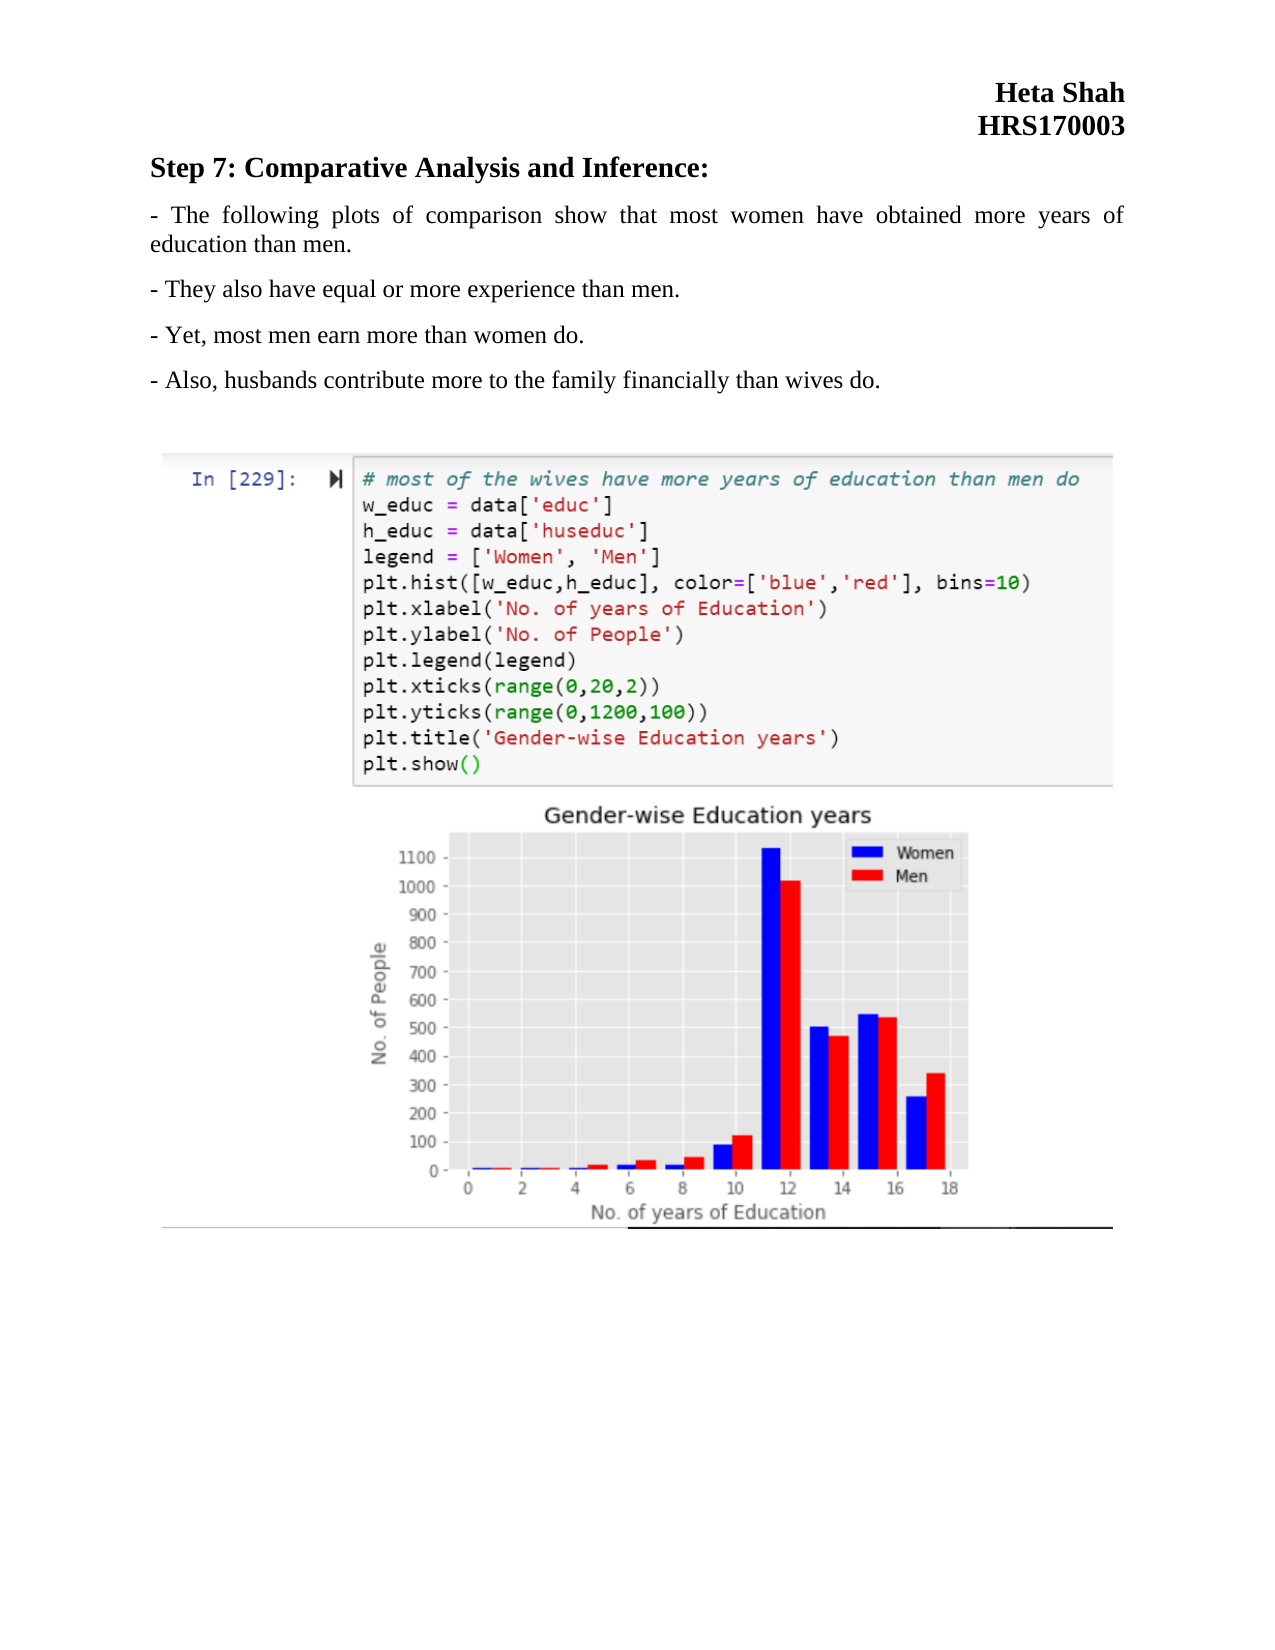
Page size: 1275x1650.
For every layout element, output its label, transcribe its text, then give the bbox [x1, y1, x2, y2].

text - Also, husbands contribute more to the family financially than wives do. [150, 365, 1125, 394]
text Step 7: Comparative Analysis and Inference: [150, 150, 1125, 183]
text - Yet, most men earn more than women do. [150, 320, 1125, 348]
text - They also have equal or more experience than men. [150, 274, 1125, 303]
text - The following plots of comparison show that most women have obtained more years of education than men. [150, 200, 1125, 258]
picture [162, 453, 1113, 1229]
